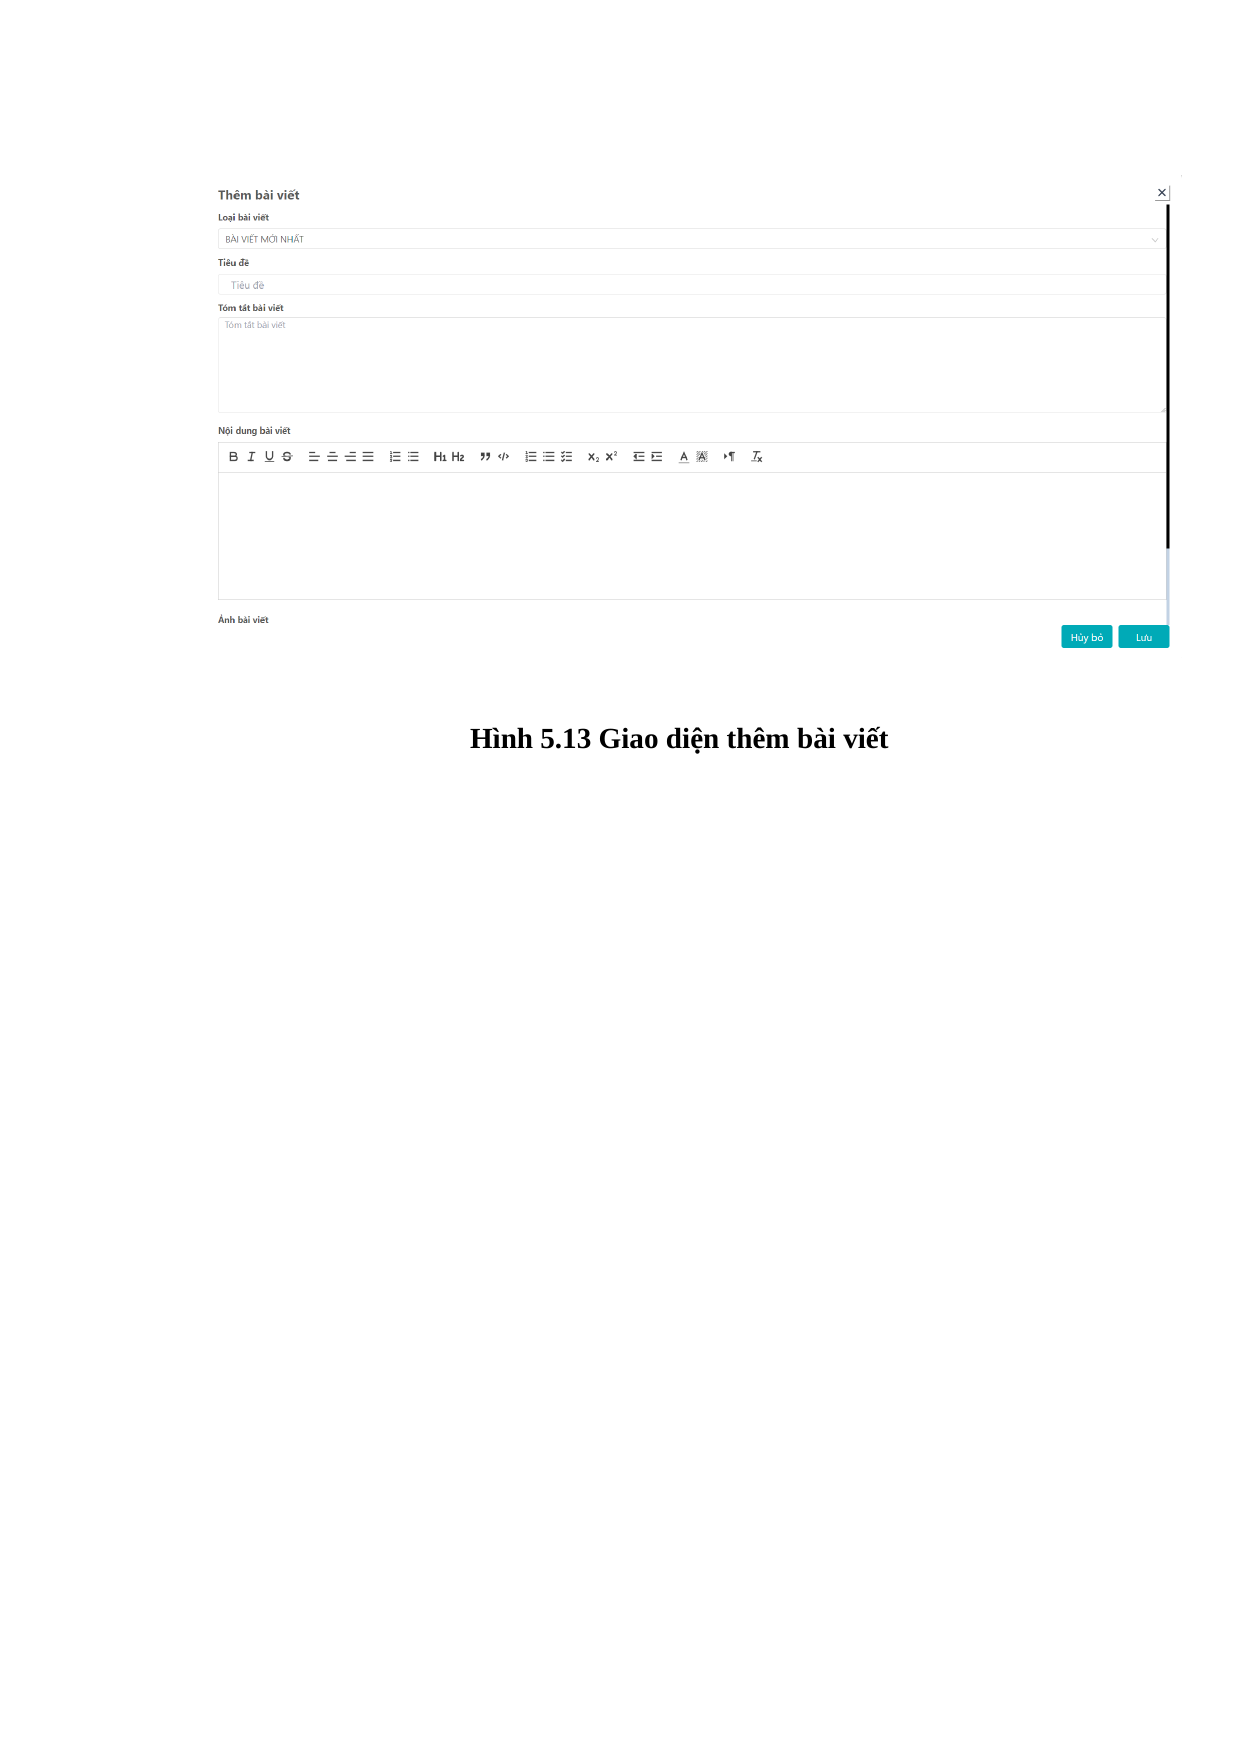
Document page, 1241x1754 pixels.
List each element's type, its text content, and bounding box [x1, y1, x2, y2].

picture [206, 175, 1182, 658]
text Hình 5.13 Giao diện thêm bài viết [207, 721, 1152, 755]
